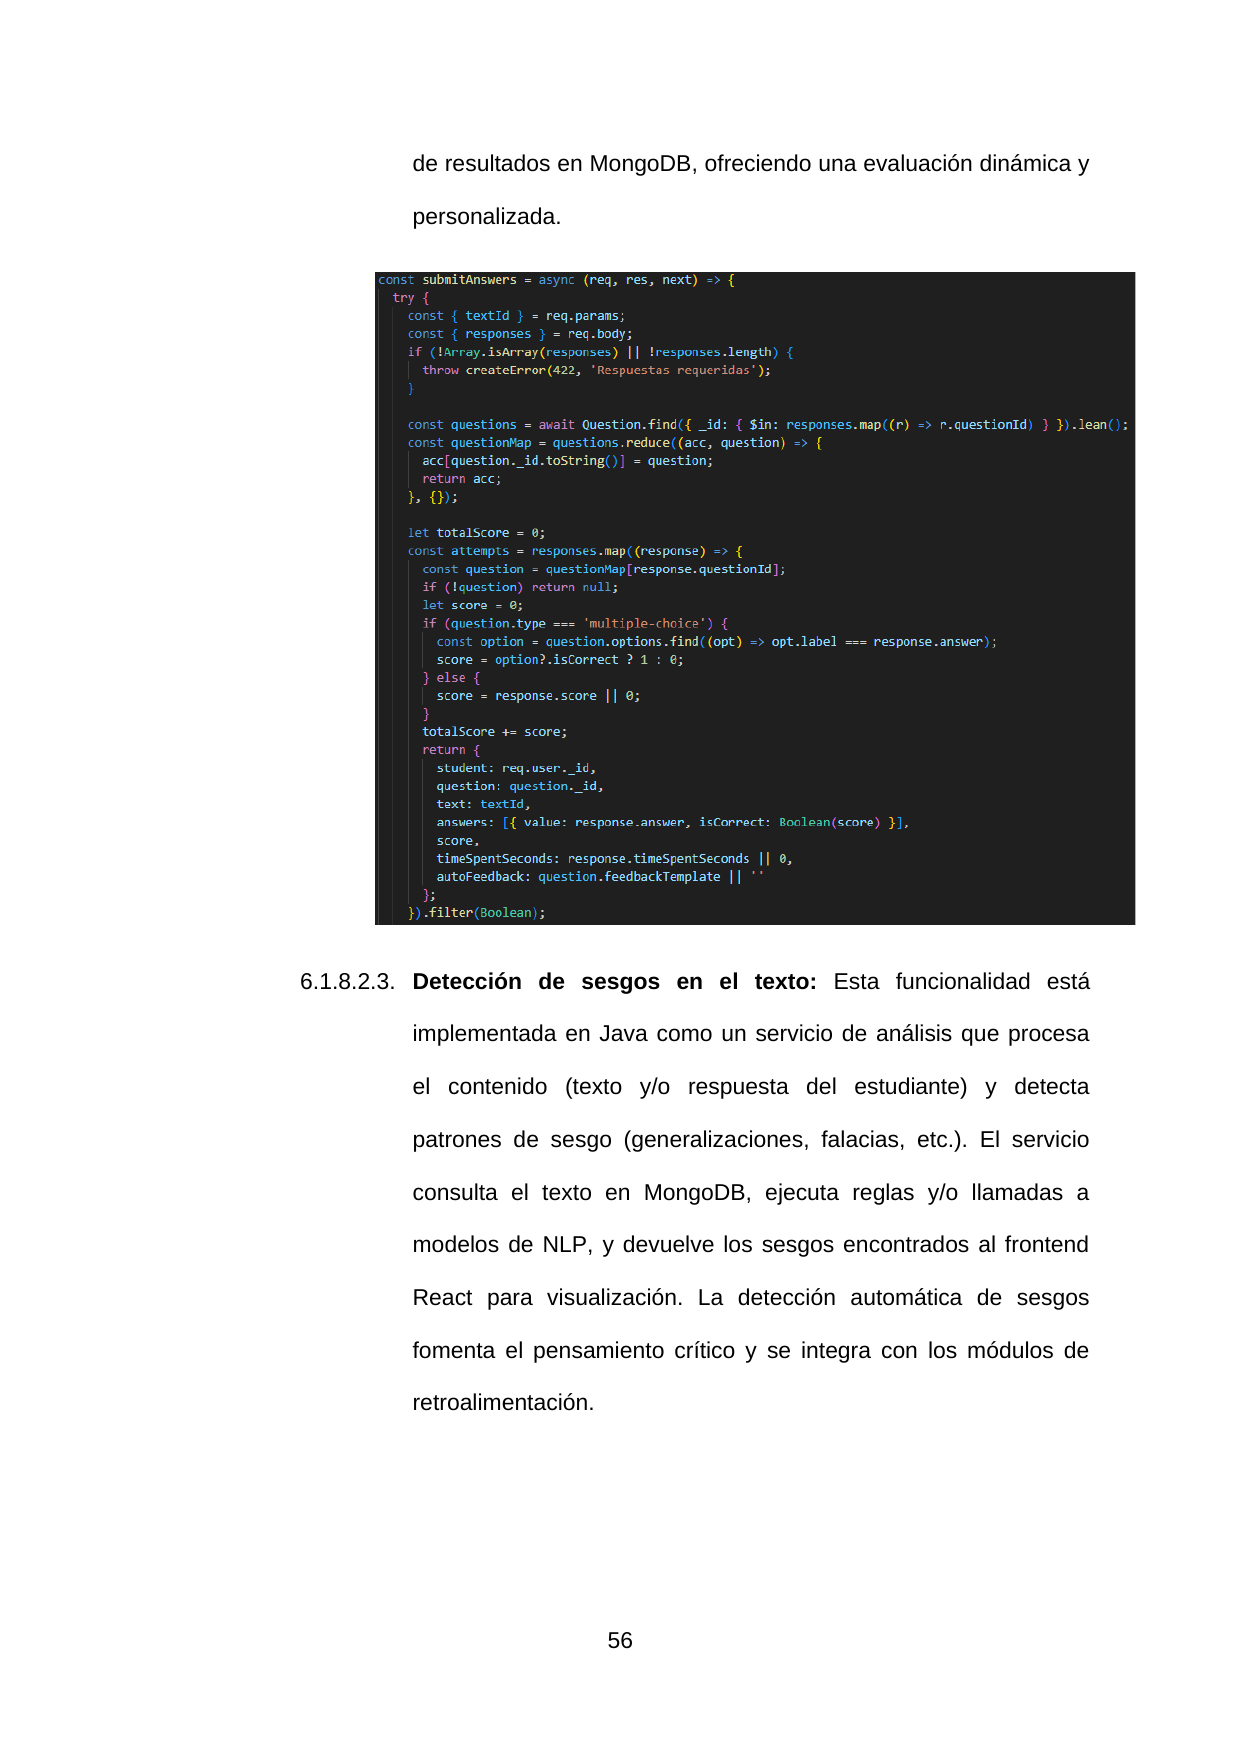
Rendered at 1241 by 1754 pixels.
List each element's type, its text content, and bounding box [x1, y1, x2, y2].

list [300, 150, 1090, 229]
list Detección de sesgos en el texto: Esta funcionalidad está implementada en Java como un servicio de análisis que procesa el contenido (texto y/o respuesta del estudiante) y detecta patrones de sesgo (generalizaciones, falacias, etc.). El servicio consulta el texto en MongoDB, ejecuta reglas y/o llamadas a modelos de NLP, y devuelve los sesgos encontrados al frontend React para visualización. La detección automática de sesgos fomenta el pensamiento crítico y se integra con los módulos de retroalimentación. [300, 968, 1090, 1416]
picture [375, 272, 1136, 925]
